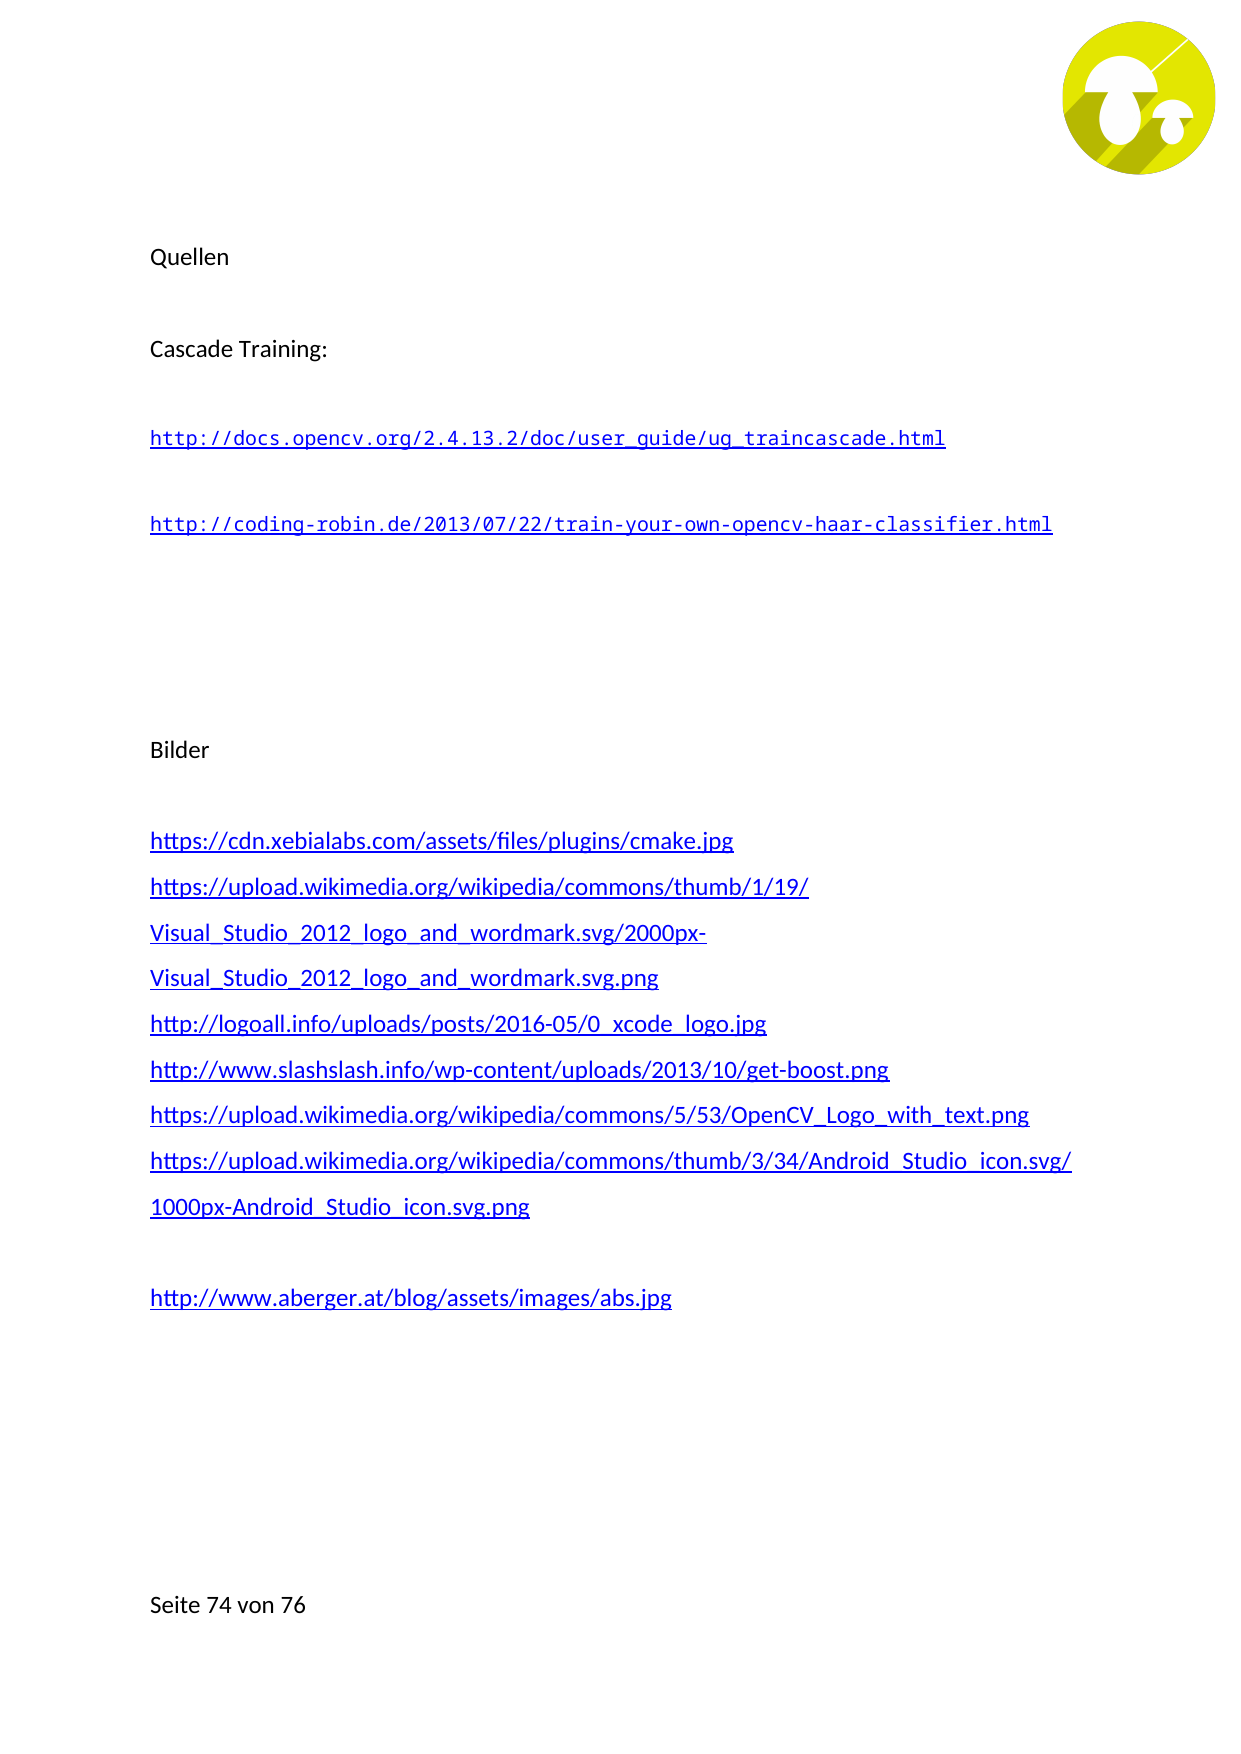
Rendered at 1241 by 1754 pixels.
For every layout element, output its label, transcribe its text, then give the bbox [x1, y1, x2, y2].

picture [1062, 21, 1216, 175]
text https://upload.wikimedia.org/wikipedia/commons/thumb/1/19/Visual_Studio_2012_logo_and_wordmark.svg/2000px-Visual_Studio_2012_logo_and_wordmark.svg.png [150, 871, 1090, 993]
text https://cdn.xebialabs.com/assets/files/plugins/cmake.jpg [150, 825, 1090, 856]
text http://coding-robin.de/2013/07/22/train-your-own-opencv-haar-classifier.html [150, 511, 1090, 537]
text http://www.aberger.at/blog/assets/images/abs.jpg [150, 1283, 1090, 1313]
text Cascade Training: [150, 333, 1090, 363]
text Quellen [150, 241, 1090, 272]
text Bilder [150, 734, 1090, 764]
text https://upload.wikimedia.org/wikipedia/commons/thumb/3/34/Android_Studio_icon.svg/1000px-Android_Studio_icon.svg.png [150, 1145, 1090, 1222]
text http://www.slashslash.info/wp-content/uploads/2013/10/get-boost.png [150, 1054, 1090, 1084]
text http://docs.opencv.org/2.4.13.2/doc/user_guide/ug_traincascade.html [150, 424, 1090, 451]
text http://logoall.info/uploads/posts/2016-05/0_xcode_logo.jpg [150, 1008, 1090, 1039]
text https://upload.wikimedia.org/wikipedia/commons/5/53/OpenCV_Logo_with_text.png [150, 1100, 1090, 1130]
